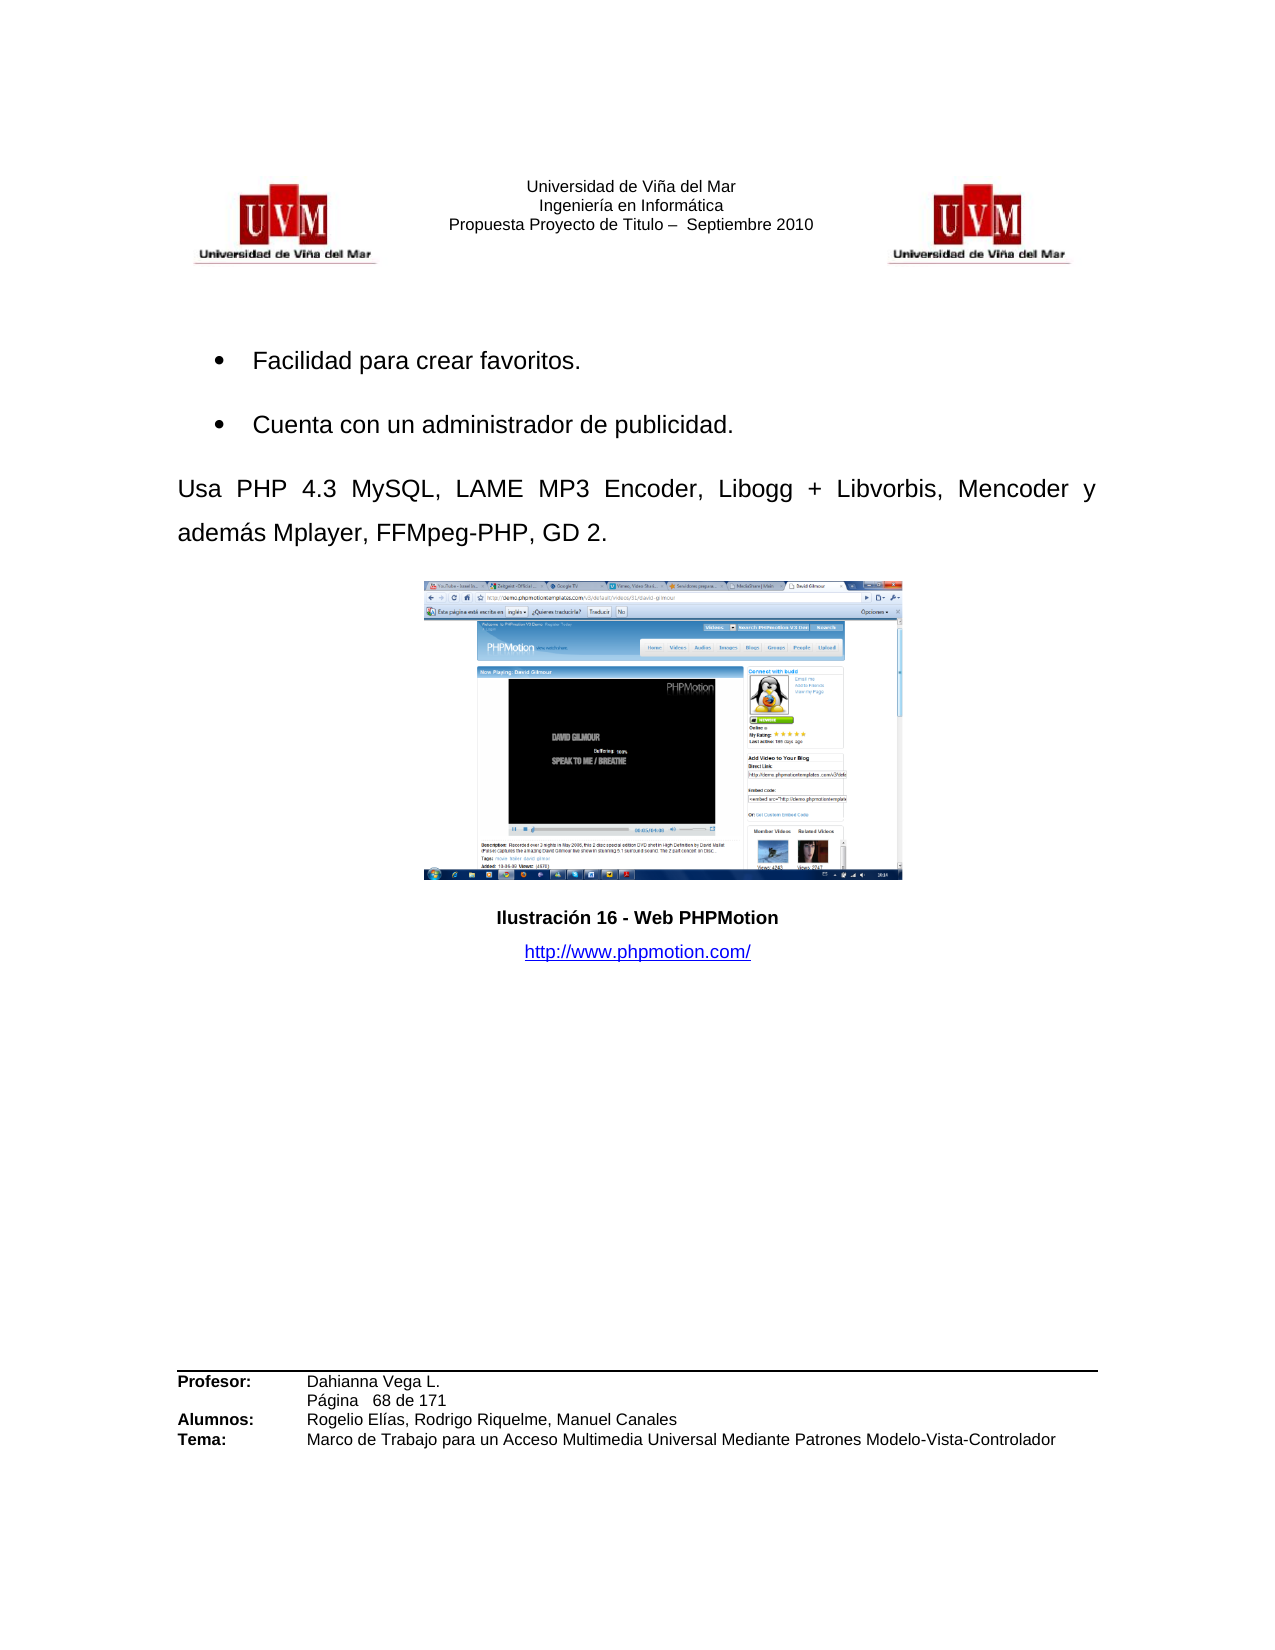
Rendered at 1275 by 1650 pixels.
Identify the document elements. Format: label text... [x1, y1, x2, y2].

text http://www.phpmotion.com/ [177, 941, 1098, 962]
list Facilidad para crear favoritos. [215, 346, 1098, 375]
picture [177, 176, 390, 267]
picture [424, 581, 903, 880]
list Cuenta con un administrador de publicidad. [215, 410, 1098, 439]
text Ilustración 16 - Web PHPMotion [177, 907, 1098, 928]
picture [871, 176, 1084, 267]
text Usa PHP 4.3 MySQL, LAME MP3 Encoder, Libogg + Libvorbis, Mencoder y además Mplayer, FFMpeg-PHP, GD 2. [177, 474, 1098, 546]
